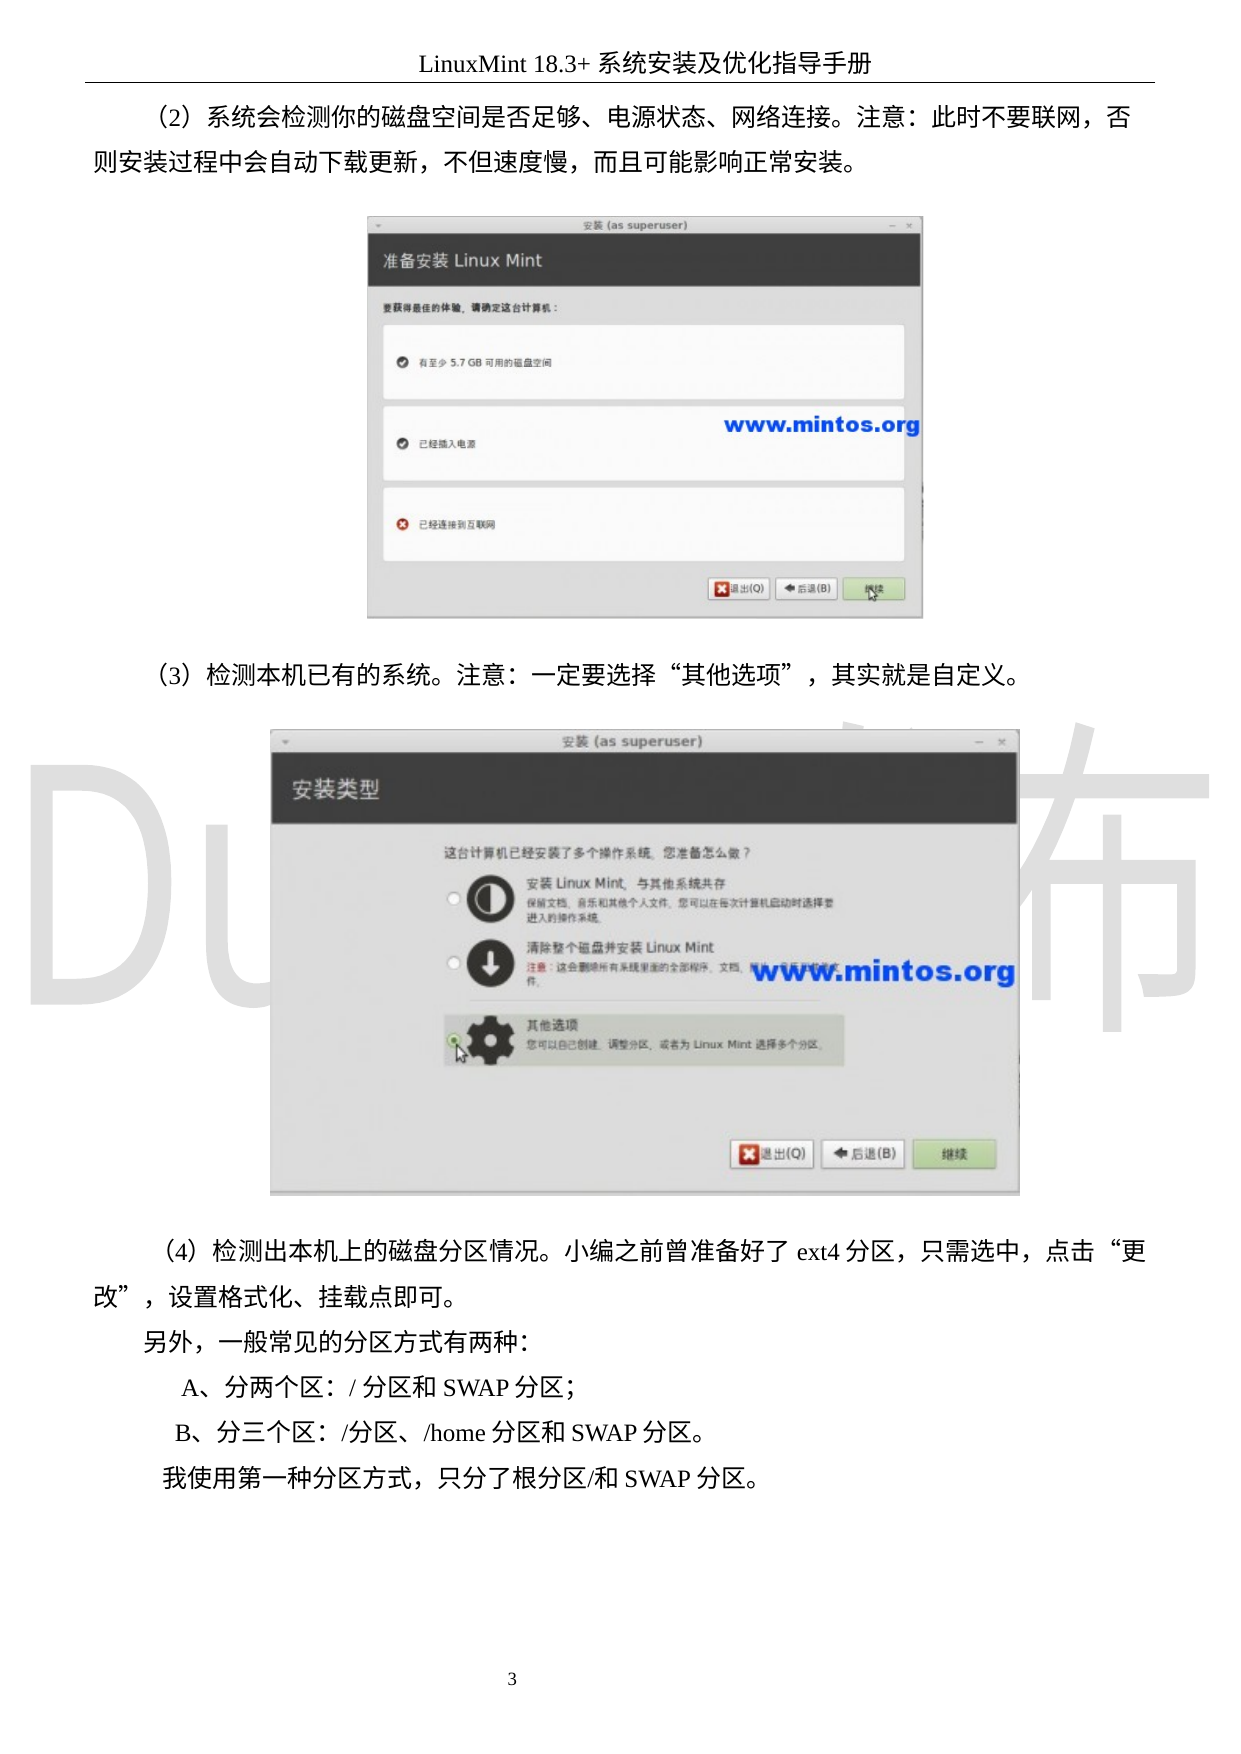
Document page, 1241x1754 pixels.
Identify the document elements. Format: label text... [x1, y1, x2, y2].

text 我使用第一种分区方式，只分了根分区/和SWAP分区。 [93, 1458, 1147, 1494]
picture [367, 216, 924, 619]
text （4）检测出本机上的磁盘分区情况。小编之前曾准备好了ext4分区，只需选中，点击“更改”，设置格式化、挂载点即可。 [93, 1232, 1147, 1313]
list 系统会检测你的磁盘空间是否足够、电源状态、网络连接。注意：此时不要联网，否则安装过程中会自动下载更新，不但速度慢，而且可能影响正常安装。 [93, 97, 1147, 178]
text （3）检测本机已有的系统。注意：一定要选择“其他选项”，其实就是自定义。 [93, 655, 1147, 692]
text 另外，一般常见的分区方式有两种： [93, 1322, 1147, 1358]
text B、分三个区：/分区、/home分区和SWAP分区。 [93, 1413, 1147, 1449]
picture [270, 729, 1020, 1196]
text A、分两个区：/ 分区和 SWAP分区； [93, 1368, 1147, 1404]
